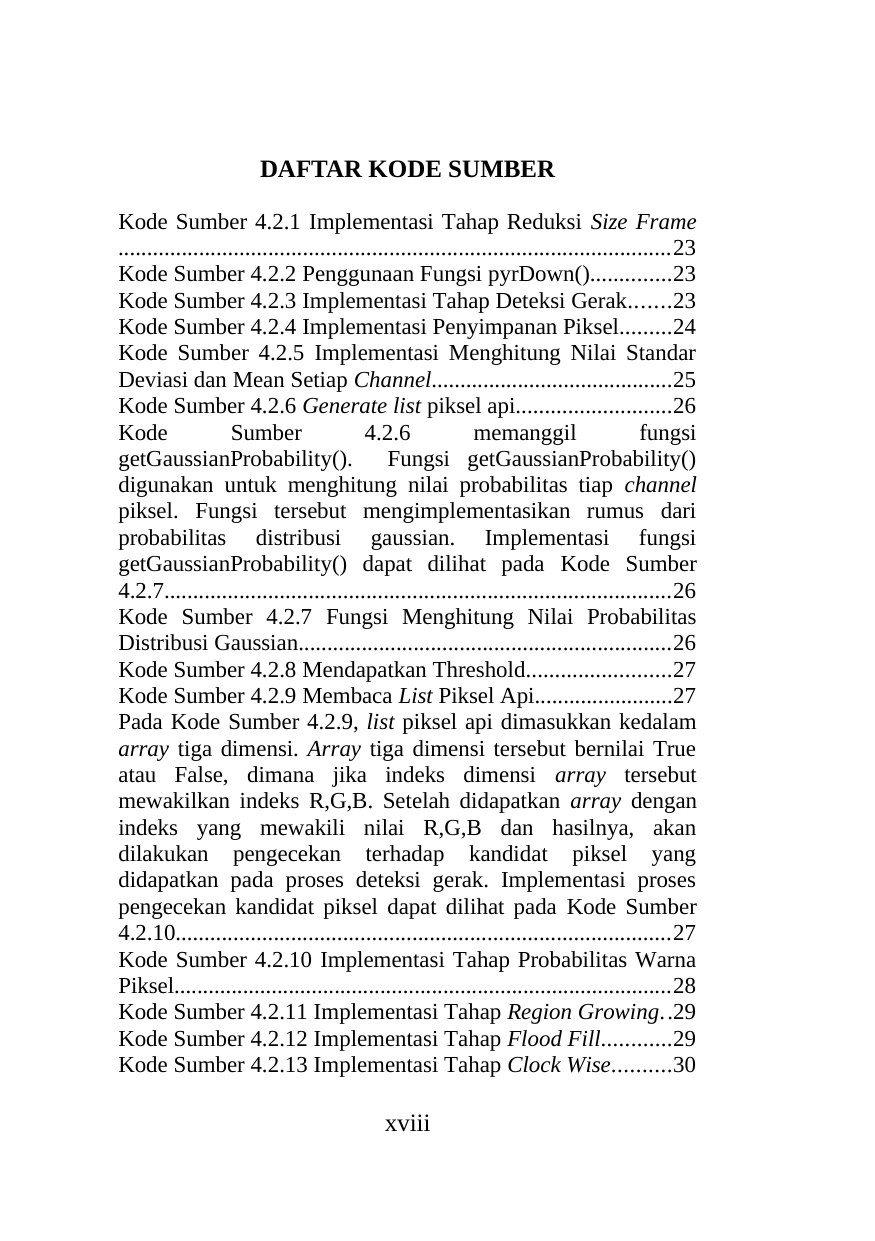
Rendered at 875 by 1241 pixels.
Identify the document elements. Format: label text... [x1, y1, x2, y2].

text Kode Sumber 4.2.2 Penggunaan Fungsi pyrDown() 23 [118, 260, 697, 287]
text Pada Kode Sumber 4.2.9, list piksel api dimasukkan kedalam array tiga dimensi. Array tiga dimensi tersebut bernilai True atau False, dimana jika indeks dimensi array tersebut mewakilkan indeks R,G,B. Setelah didapatkan array dengan indeks yang mewakili nilai R,G,B dan hasilnya, akan dilakukan pengecekan terhadap kandidat piksel yang didapatkan pada proses deteksi gerak. Implementasi proses pengecekan kandidat piksel dapat dilihat pada Kode Sumber 4.2.10 27 [118, 708, 697, 946]
text Kode Sumber 4.2.8 Mendapatkan Threshold 27 [118, 656, 697, 682]
text Kode Sumber 4.2.10 Implementasi Tahap Probabilitas Warna Piksel 28 [118, 946, 697, 998]
text Kode Sumber 4.2.6 Generate list piksel api 26 [118, 392, 697, 418]
text Kode Sumber 4.2.13 Implementasi Tahap Clock Wise 30 [118, 1051, 697, 1077]
text Kode Sumber 4.2.12 Implementasi Tahap Flood Fill 29 [118, 1025, 697, 1051]
text Kode Sumber 4.2.4 Implementasi Penyimpanan Piksel 24 [118, 313, 697, 339]
text Kode Sumber 4.2.1 Implementasi Tahap Reduksi Size Frame 23 [118, 208, 697, 260]
text Kode Sumber 4.2.5 Implementasi Menghitung Nilai Standar Deviasi dan Mean Setiap Channel 25 [118, 339, 697, 392]
text Kode Sumber 4.2.3 Implementasi Tahap Deteksi Gerak 23 [118, 287, 697, 313]
text Kode Sumber 4.2.11 Implementasi Tahap Region Growing 29 [118, 998, 697, 1025]
subtitle DAFTAR KODE SUMBER [118, 154, 697, 183]
text Kode Sumber 4.2.9 Membaca List Piksel Api 27 [118, 682, 697, 708]
text Kode Sumber 4.2.7 Fungsi Menghitung Nilai Probabilitas Distribusi Gaussian 26 [118, 603, 697, 656]
text Kode Sumber 4.2.6 memanggil fungsi getGaussianProbability(). Fungsi getGaussianProbability() digunakan untuk menghitung nilai probabilitas tiap channel piksel. Fungsi tersebut mengimplementasikan rumus dari probabilitas distribusi gaussian. Implementasi fungsi getGaussianProbability() dapat dilihat pada Kode Sumber 4.2.7. 26 [118, 418, 697, 603]
